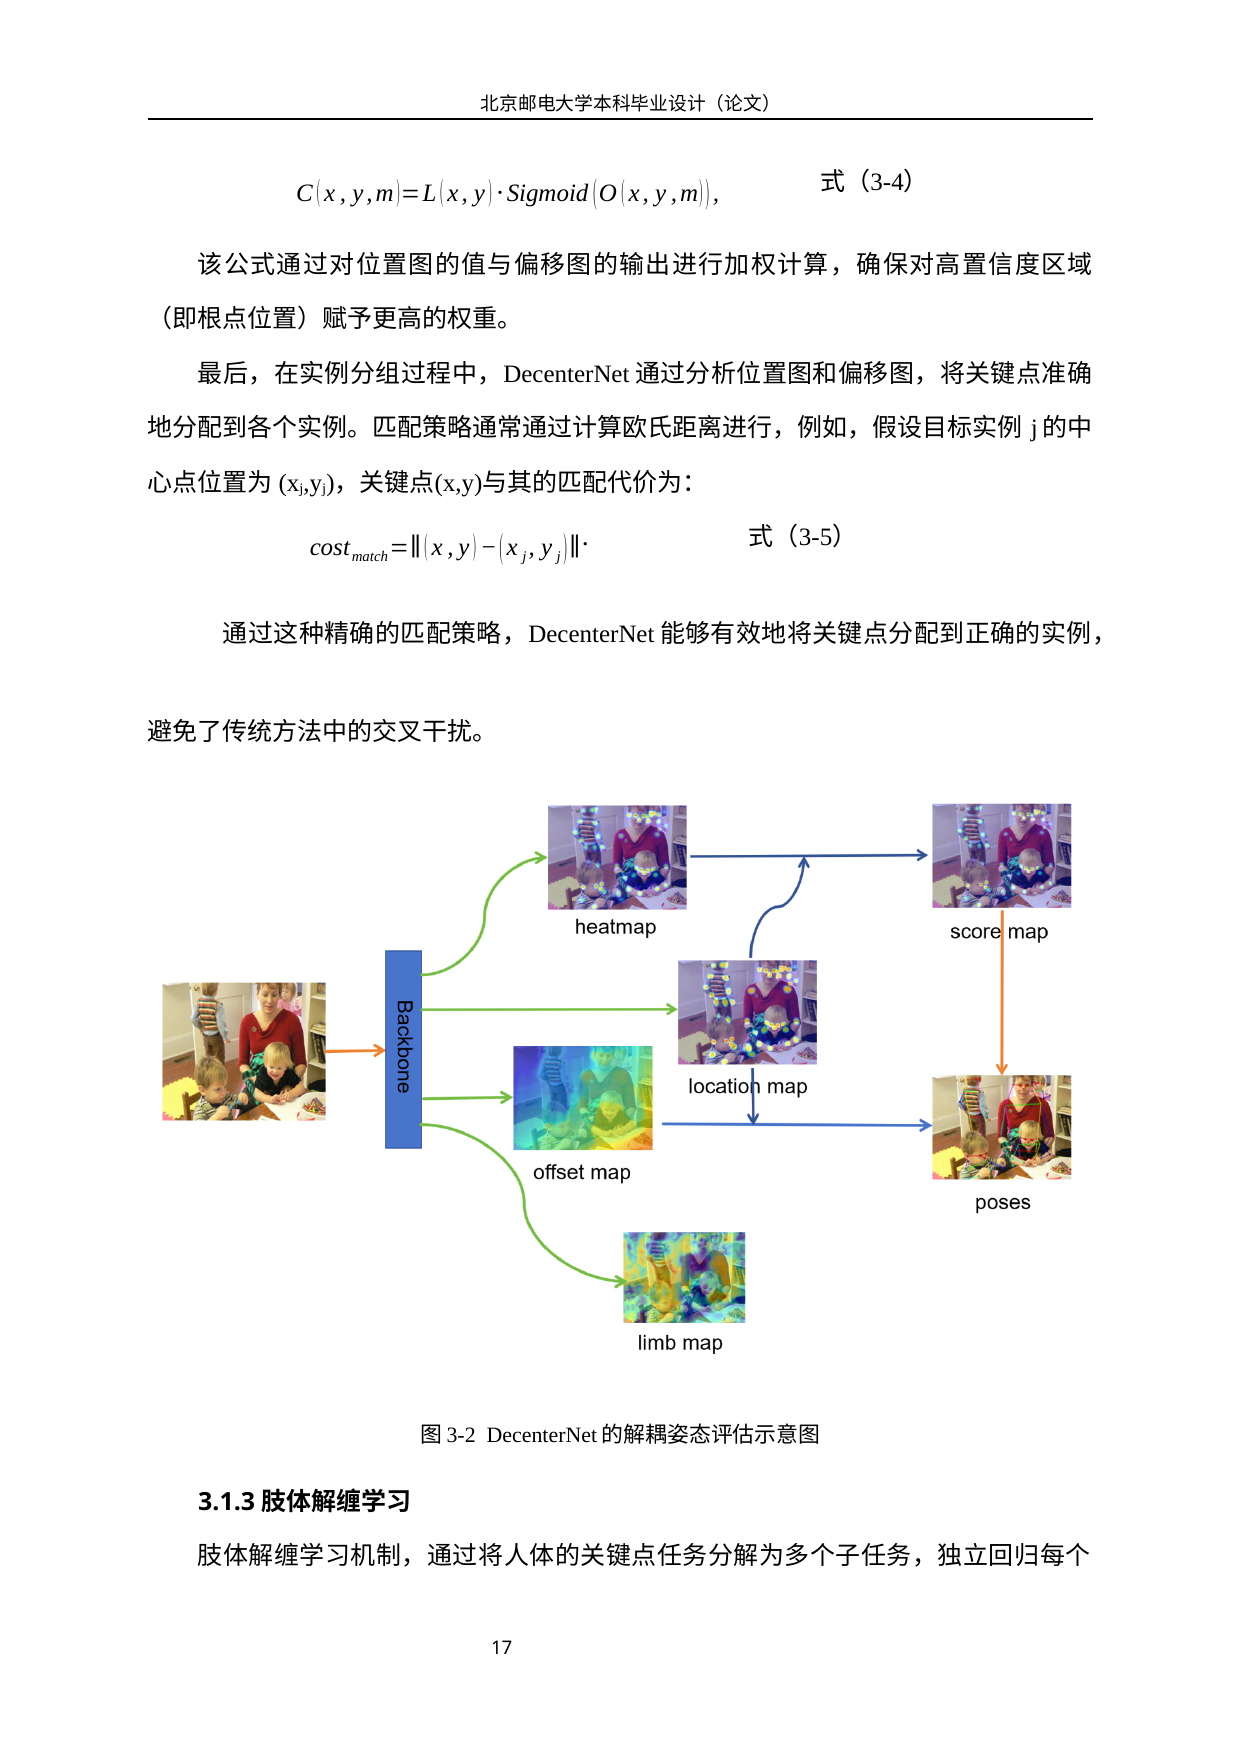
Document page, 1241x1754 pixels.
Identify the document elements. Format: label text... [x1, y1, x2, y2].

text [148, 1535, 1093, 1572]
text 3.1.3 肢体解缠学习 [148, 1481, 1093, 1517]
text 该公式通过对位置图的值与偏移图的输出进行加权计算，确保对高置信度区域（即根点位置）赋予更高的权重。 [148, 244, 1093, 335]
text 式（3-4） [148, 161, 1093, 226]
picture [147, 780, 1091, 1357]
text . 式（3-5） [148, 516, 1093, 581]
text 通过这种精确的匹配策略，DecenterNet能够有效地将关键点分配到正确的实例，避免了传统方法中的交叉干扰。 [148, 599, 1093, 762]
text 图3-2 DecenterNet的解耦姿态评估示意图 [148, 1416, 1093, 1449]
text 最后，在实例分组过程中，DecenterNet通过分析位置图和偏移图，将关键点准确地分配到各个实例。匹配策略通常通过计算欧氏距离进行，例如，假设目标实例 j的中心点位置为 (xj,yj)，关键点(x,y)与其的匹配代价为： [148, 353, 1093, 498]
